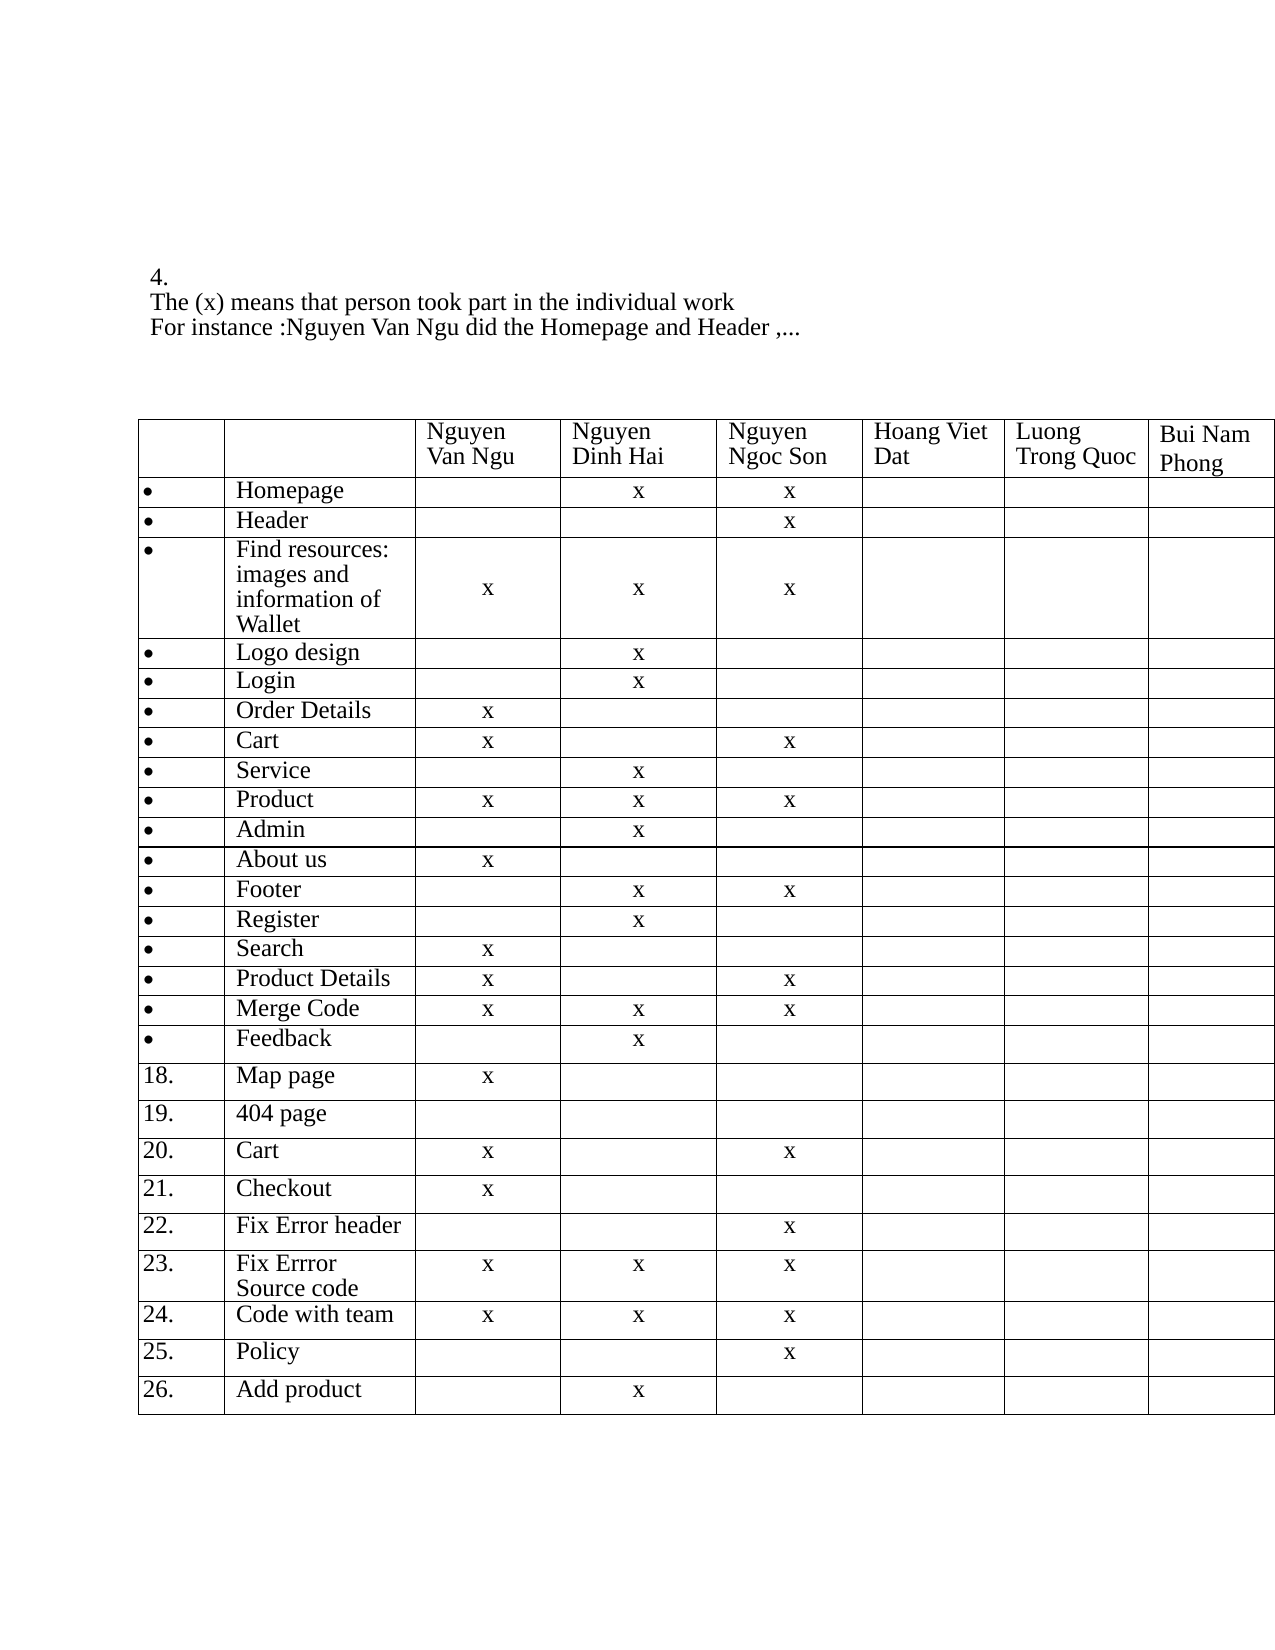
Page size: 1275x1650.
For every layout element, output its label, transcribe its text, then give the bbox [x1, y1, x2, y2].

table_cell 19. [139, 1101, 224, 1138]
table_cell [139, 818, 224, 846]
table_cell x [717, 996, 862, 1025]
table_cell [863, 937, 1004, 966]
table_cell x [717, 728, 862, 757]
table_cell [1005, 1214, 1148, 1250]
table_cell [717, 1026, 862, 1063]
table_cell [1149, 818, 1274, 846]
table_cell [863, 967, 1004, 995]
table_cell [717, 937, 862, 966]
table_cell [1005, 1101, 1148, 1138]
table_cell [139, 877, 224, 906]
table_cell x [717, 538, 862, 638]
table_cell [863, 669, 1004, 697]
table_cell 22. [139, 1214, 224, 1250]
table_cell Cart [225, 728, 415, 757]
table_cell Checkout [225, 1176, 415, 1213]
table_cell [717, 1064, 862, 1100]
text The (x) means that person took part in the individual work [150, 290, 1125, 315]
table_cell x [416, 1176, 560, 1213]
table_header [225, 420, 415, 477]
table_cell [863, 877, 1004, 906]
table_cell [416, 907, 560, 936]
table_cell [416, 1026, 560, 1063]
table_cell [1149, 1302, 1274, 1339]
table_cell Find resources: images and information of Wallet [225, 538, 415, 638]
table_cell x [416, 1302, 560, 1339]
table_cell [1149, 877, 1274, 906]
table_cell [1005, 937, 1148, 966]
table_cell [416, 639, 560, 668]
table_cell [561, 1139, 716, 1175]
table_cell [1005, 967, 1148, 995]
table_cell [416, 818, 560, 846]
table_cell [863, 639, 1004, 668]
table_header Bui Nam Phong [1149, 420, 1274, 477]
table_cell [1005, 538, 1148, 638]
table_cell [561, 1214, 716, 1250]
table_cell 24. [139, 1302, 224, 1339]
table_cell [1149, 508, 1274, 537]
table_cell [139, 669, 224, 697]
table_cell x [561, 758, 716, 787]
table_cell x [416, 1139, 560, 1175]
table_cell [863, 538, 1004, 638]
table_cell [416, 508, 560, 537]
table_cell [416, 758, 560, 787]
table_cell [139, 848, 224, 876]
table_cell [717, 907, 862, 936]
table_cell [717, 639, 862, 668]
table_cell [561, 1064, 716, 1100]
table_cell [1149, 967, 1274, 995]
table_cell 23. [139, 1251, 224, 1301]
table_cell 404 page [225, 1101, 415, 1138]
table_cell [1149, 1101, 1274, 1138]
table_cell x [717, 1139, 862, 1175]
table_cell [1005, 758, 1148, 787]
table_cell Fix Error header [225, 1214, 415, 1250]
table_cell [1005, 1377, 1148, 1414]
table_cell x [416, 996, 560, 1025]
table_cell [416, 1214, 560, 1250]
table_cell [139, 639, 224, 668]
table_cell [1005, 907, 1148, 936]
table_cell [561, 937, 716, 966]
table_cell x [416, 1251, 560, 1301]
table_cell [863, 758, 1004, 787]
table_cell [1005, 1302, 1148, 1339]
table_cell x [561, 538, 716, 638]
table_cell x [416, 967, 560, 995]
table_cell x [717, 1251, 862, 1301]
table_cell x [717, 1214, 862, 1250]
table_cell x [561, 1377, 716, 1414]
table_cell [139, 699, 224, 727]
table_cell [717, 1101, 862, 1138]
table_cell Logo design [225, 639, 415, 668]
table_cell [717, 669, 862, 697]
table_cell x [561, 1026, 716, 1063]
table_cell [863, 478, 1004, 507]
table_cell [863, 848, 1004, 876]
table_cell Code with team [225, 1302, 415, 1339]
table_cell Login [225, 669, 415, 697]
table_cell [717, 818, 862, 846]
table_cell [717, 699, 862, 727]
table_cell [863, 1176, 1004, 1213]
table_cell [561, 728, 716, 757]
table_cell x [561, 478, 716, 507]
table_cell [139, 758, 224, 787]
table_cell x [561, 877, 716, 906]
table_cell [717, 1176, 862, 1213]
table_cell [1005, 848, 1148, 876]
table_cell x [416, 1064, 560, 1100]
table_cell x [416, 788, 560, 817]
table_cell [1005, 1064, 1148, 1100]
table_cell [863, 728, 1004, 757]
table_cell [863, 1340, 1004, 1376]
table_cell [1005, 508, 1148, 537]
table_cell Cart [225, 1139, 415, 1175]
table_cell [1149, 1139, 1274, 1175]
table_cell [139, 1026, 224, 1063]
table_cell [1149, 996, 1274, 1025]
table_cell [561, 508, 716, 537]
table_header Hoang Viet Dat [863, 420, 1004, 477]
table_cell About us [225, 848, 415, 876]
table_cell [1149, 1176, 1274, 1213]
table_header Nguyen Ngoc Son [717, 420, 862, 477]
table_cell [1005, 1139, 1148, 1175]
table_cell Homepage [225, 478, 415, 507]
table_cell [1149, 728, 1274, 757]
table_cell [717, 758, 862, 787]
table_cell 25. [139, 1340, 224, 1376]
table_cell x [416, 728, 560, 757]
table_cell [863, 1377, 1004, 1414]
table_cell [139, 478, 224, 507]
table_cell [1005, 788, 1148, 817]
table_cell [416, 1340, 560, 1376]
table_cell [561, 1176, 716, 1213]
table_cell [1149, 1251, 1274, 1301]
table_cell [416, 877, 560, 906]
table_cell [863, 818, 1004, 846]
table_cell Product Details [225, 967, 415, 995]
table_cell Fix Errror Source code [225, 1251, 415, 1301]
table_cell [139, 728, 224, 757]
table_cell [1149, 907, 1274, 936]
table_cell Register [225, 907, 415, 936]
table_cell Product [225, 788, 415, 817]
table_cell [863, 1302, 1004, 1339]
table_cell 18. [139, 1064, 224, 1100]
table_cell Add product [225, 1377, 415, 1414]
table_cell [1149, 639, 1274, 668]
table_cell x [561, 669, 716, 697]
table_cell x [561, 907, 716, 936]
table_cell [1149, 758, 1274, 787]
table_cell 21. [139, 1176, 224, 1213]
table_cell Feedback [225, 1026, 415, 1063]
table_cell [863, 1139, 1004, 1175]
table_cell x [561, 639, 716, 668]
table_cell x [561, 788, 716, 817]
table_cell [139, 788, 224, 817]
table_header Luong Trong Quoc [1005, 420, 1148, 477]
table_cell [1005, 1251, 1148, 1301]
table_cell Service [225, 758, 415, 787]
table_cell [1149, 937, 1274, 966]
table_cell [1149, 669, 1274, 697]
table_cell [1005, 818, 1148, 846]
table_cell Search [225, 937, 415, 966]
table_cell [1005, 669, 1148, 697]
table_cell [1005, 728, 1148, 757]
table_cell [561, 1340, 716, 1376]
table_header [139, 420, 224, 477]
table_cell [1149, 1377, 1274, 1414]
table_cell x [416, 699, 560, 727]
table_cell [863, 788, 1004, 817]
table_cell [863, 1251, 1004, 1301]
text For instance :Nguyen Van Ngu did the Homepage and Header ,... [150, 315, 1125, 340]
table_cell [561, 967, 716, 995]
table_cell 26. [139, 1377, 224, 1414]
table_cell x [416, 937, 560, 966]
table_cell [1149, 1026, 1274, 1063]
table_header Nguyen Van Ngu [416, 420, 560, 477]
table_cell [139, 937, 224, 966]
table_cell [863, 1214, 1004, 1250]
table_cell [863, 996, 1004, 1025]
table_cell x [717, 1302, 862, 1339]
table_cell [1005, 699, 1148, 727]
table_cell Map page [225, 1064, 415, 1100]
table_cell [863, 699, 1004, 727]
table_cell x [717, 967, 862, 995]
table_cell [139, 996, 224, 1025]
table_header Nguyen Dinh Hai [561, 420, 716, 477]
table_cell [863, 1026, 1004, 1063]
table_cell [416, 478, 560, 507]
table_cell [1005, 1340, 1148, 1376]
table_cell [1005, 1176, 1148, 1213]
table_cell Footer [225, 877, 415, 906]
table_cell x [717, 877, 862, 906]
table_cell Order Details [225, 699, 415, 727]
table_cell [139, 967, 224, 995]
table_cell x [717, 478, 862, 507]
table_cell [139, 907, 224, 936]
text 4. [150, 265, 1125, 290]
table_cell [863, 1064, 1004, 1100]
table_cell [1149, 1064, 1274, 1100]
table_cell x [561, 818, 716, 846]
table_cell x [416, 848, 560, 876]
table_cell x [717, 788, 862, 817]
table_cell [561, 1101, 716, 1138]
table_cell [1149, 848, 1274, 876]
table_cell x [561, 1302, 716, 1339]
table_cell x [561, 1251, 716, 1301]
table_cell [139, 538, 224, 638]
table_cell x [416, 538, 560, 638]
table_cell [863, 1101, 1004, 1138]
table_cell [1005, 877, 1148, 906]
table_cell [561, 699, 716, 727]
table_cell [863, 508, 1004, 537]
table_cell [1005, 478, 1148, 507]
table_cell [561, 848, 716, 876]
table_cell Header [225, 508, 415, 537]
table_cell [1149, 478, 1274, 507]
table_cell [717, 848, 862, 876]
table_cell [717, 1377, 862, 1414]
table_cell [1149, 788, 1274, 817]
table_cell Admin [225, 818, 415, 846]
table_cell Merge Code [225, 996, 415, 1025]
table_cell [1005, 639, 1148, 668]
table_cell [1149, 538, 1274, 638]
table_cell x [717, 1340, 862, 1376]
table_cell [1149, 699, 1274, 727]
table_cell x [717, 508, 862, 537]
table_cell [139, 508, 224, 537]
table_cell [1149, 1340, 1274, 1376]
table_cell Policy [225, 1340, 415, 1376]
table_cell 20. [139, 1139, 224, 1175]
table_cell [1005, 1026, 1148, 1063]
table_cell x [561, 996, 716, 1025]
table_cell [863, 907, 1004, 936]
table_cell [1149, 1214, 1274, 1250]
table_cell [416, 1101, 560, 1138]
table_cell [416, 669, 560, 697]
table_cell [1005, 996, 1148, 1025]
table_cell [416, 1377, 560, 1414]
